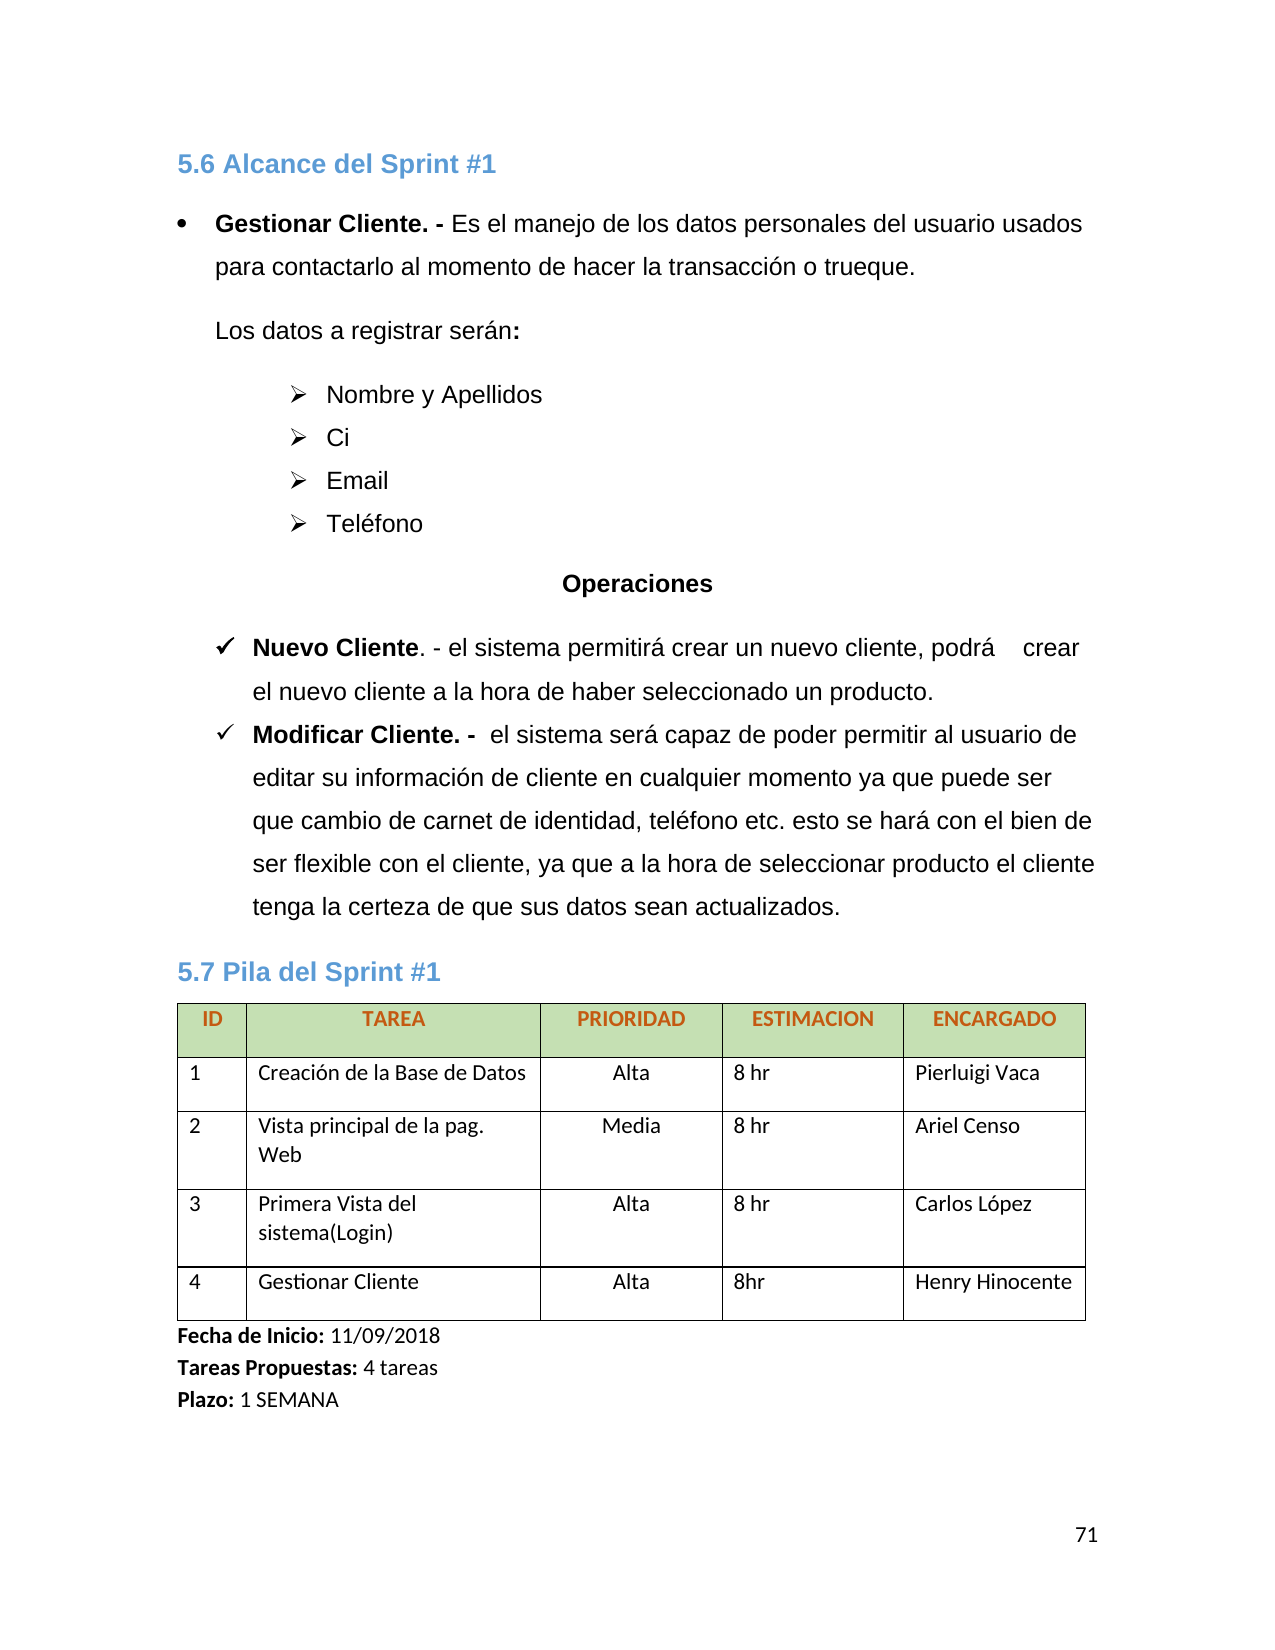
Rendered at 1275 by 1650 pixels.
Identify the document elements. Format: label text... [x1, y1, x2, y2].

list Gestionar Cliente. - Es el manejo de los datos personales del usuario usados para contactarlo al momento de hacer la transacción o trueque. [177, 209, 1098, 281]
table_cell Ariel Censo [904, 1112, 1085, 1188]
text Fecha de Inicio: 11/09/2018 [177, 1321, 1098, 1349]
text Operaciones [177, 569, 1098, 598]
list Modificar Cliente. - el sistema será capaz de poder permitir al usuario de editar su información de cliente en cualquier momento ya que puede ser que cambio de carnet de identidad, teléfono etc. esto se hará con el bien de ser flexible con el cliente, ya que a la hora de seleccionar producto el cliente tenga la certeza de que sus datos sean actualizados. [215, 720, 1098, 921]
text Los datos a registrar serán: [215, 316, 1098, 344]
table_cell 3 [178, 1190, 246, 1266]
table_cell Alta [541, 1268, 722, 1320]
table_cell Media [541, 1112, 722, 1188]
table_header TAREA [247, 1004, 540, 1057]
list Nuevo Cliente. - el sistema permitirá crear un nuevo cliente, podrá crear el nuevo cliente a la hora de haber seleccionado un producto. [215, 633, 1098, 705]
list Ci [288, 423, 1098, 452]
list Email [288, 466, 1098, 495]
table_cell 1 [178, 1058, 246, 1111]
table_cell Creación de la Base de Datos [247, 1058, 540, 1111]
table_cell Gestionar Cliente [247, 1268, 540, 1320]
text Plazo: 1 SEMANA [177, 1386, 1098, 1414]
subtitle 5.6 Alcance del Sprint #1 [177, 148, 1098, 179]
subtitle 5.7 Pila del Sprint #1 [177, 956, 1098, 987]
table_cell 8 hr [723, 1058, 903, 1111]
table_cell Alta [541, 1058, 722, 1111]
list Teléfono [288, 509, 1098, 538]
table_cell Vista principal de la pag. Web [247, 1112, 540, 1188]
table_cell Henry Hinocente [904, 1268, 1085, 1320]
table_cell 8 hr [723, 1190, 903, 1266]
table_header ESTIMACION [723, 1004, 903, 1057]
table_cell Carlos López [904, 1190, 1085, 1266]
text Tareas Propuestas: 4 tareas [177, 1353, 1098, 1381]
table_cell 8hr [723, 1268, 903, 1320]
table_cell Pierluigi Vaca [904, 1058, 1085, 1111]
list Nombre y Apellidos [288, 380, 1098, 409]
table_cell 4 [178, 1268, 246, 1320]
table_header PRIORIDAD [541, 1004, 722, 1057]
table_cell 2 [178, 1112, 246, 1188]
table_cell Primera Vista del sistema(Login) [247, 1190, 540, 1266]
table_header ID [178, 1004, 246, 1057]
table_header ENCARGADO [904, 1004, 1085, 1057]
table_cell Alta [541, 1190, 722, 1266]
table_cell 8 hr [723, 1112, 903, 1188]
